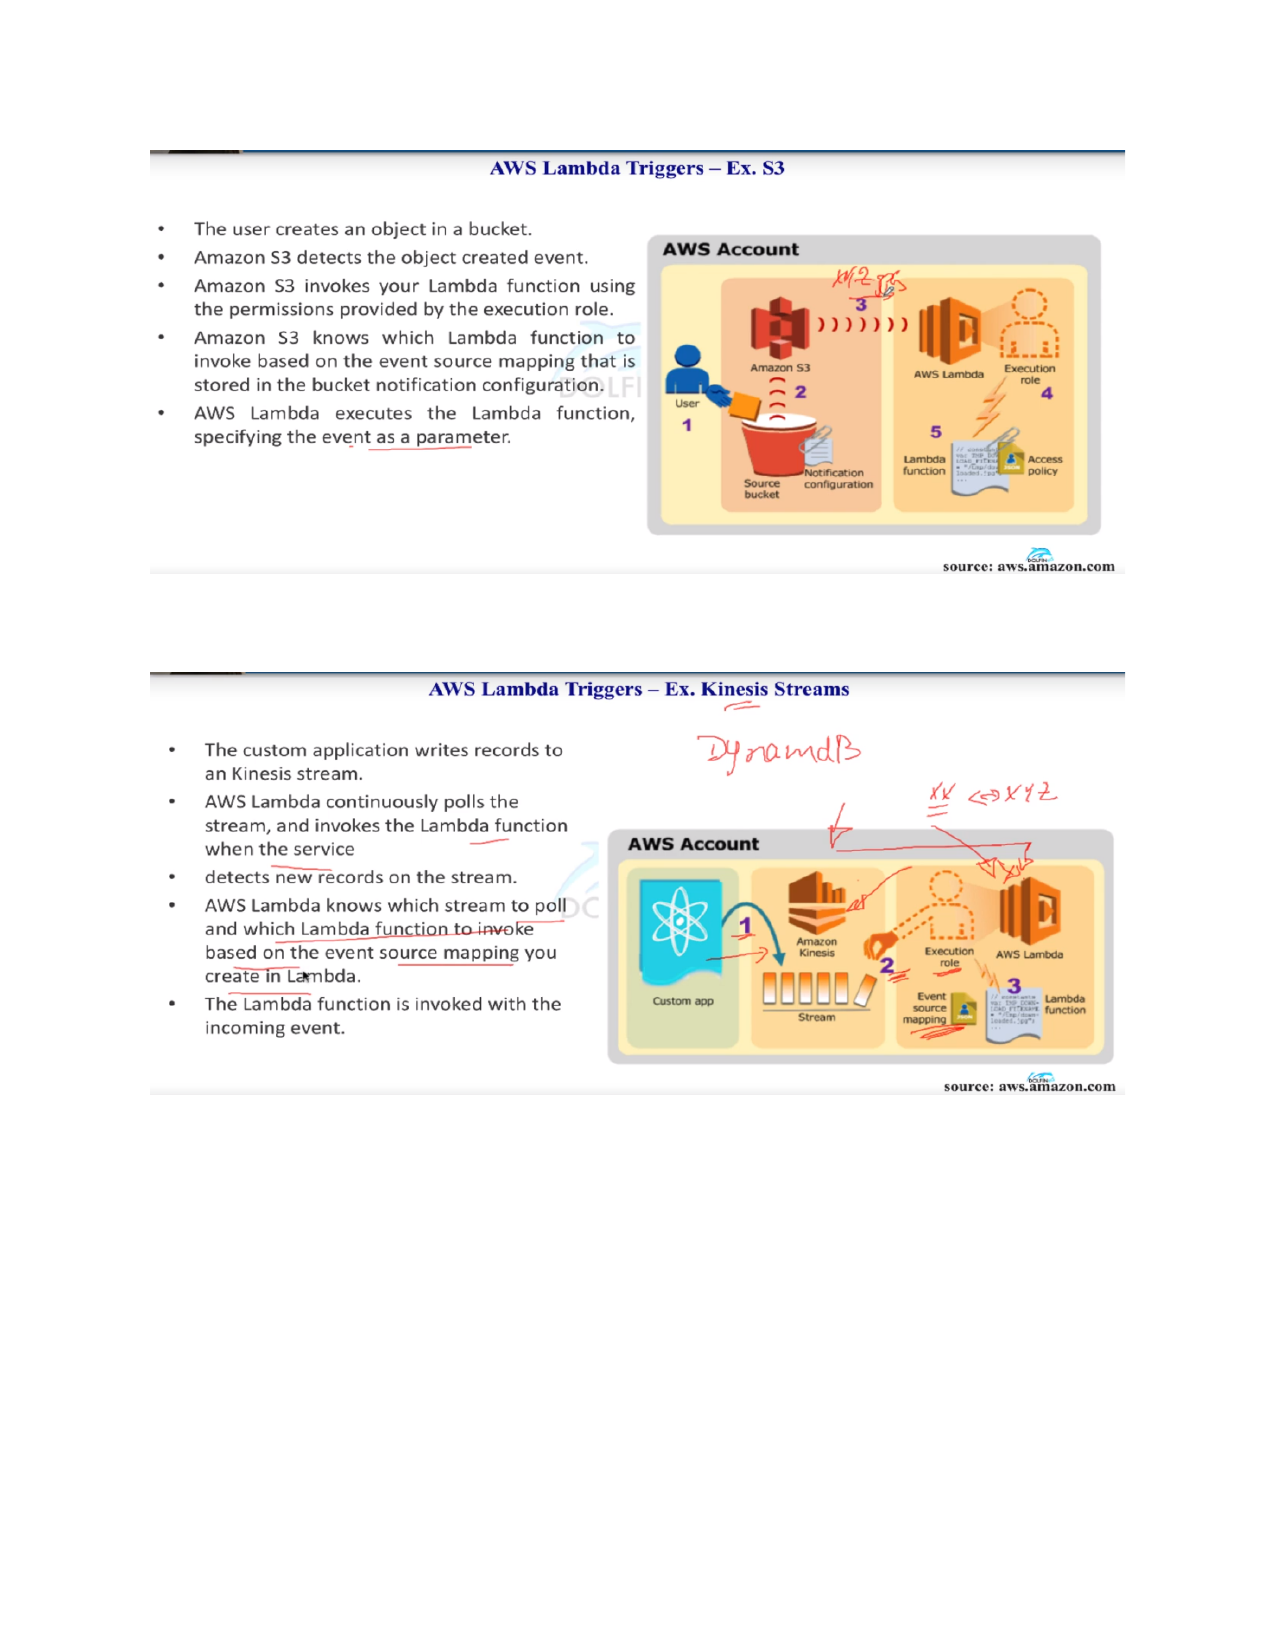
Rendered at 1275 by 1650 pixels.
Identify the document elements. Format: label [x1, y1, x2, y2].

picture [150, 150, 1125, 574]
picture [150, 672, 1125, 1095]
